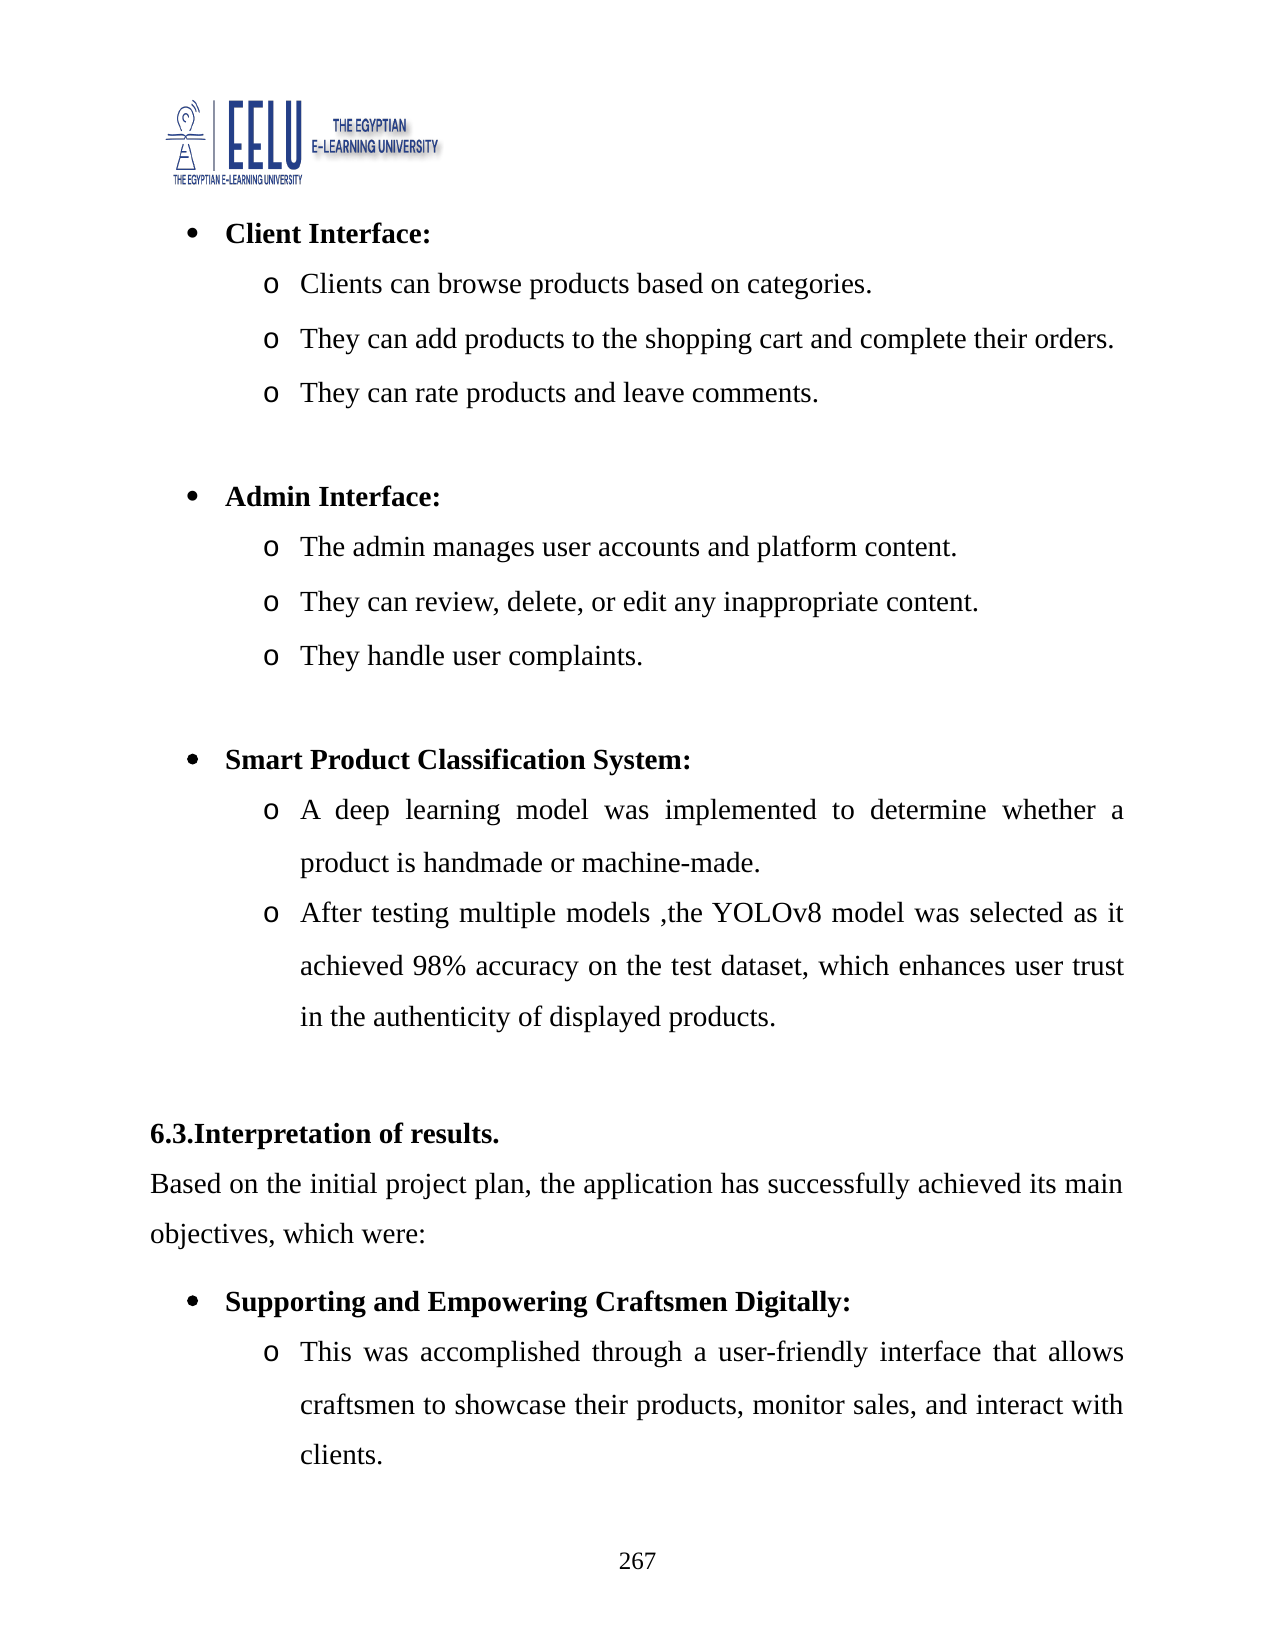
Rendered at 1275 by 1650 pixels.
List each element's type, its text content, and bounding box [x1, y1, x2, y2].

list They can rate products and leave comments. [262, 375, 1125, 411]
list Supporting and Empowering Craftsmen Digitally: [187, 1284, 1125, 1317]
list They can review, delete, or edit any inappropriate content. [262, 584, 1125, 620]
list Client Interface: [187, 216, 1125, 250]
list Clients can browse products based on categories. [262, 267, 1125, 303]
text Based on the initial project plan, the application has successfully achieved its main objectives, which were: [150, 1166, 1125, 1250]
list This was accomplished through a user-friendly interface that allows craftsmen to showcase their products, monitor sales, and interact with clients. [262, 1334, 1125, 1471]
list The admin manages user accounts and platform content. [262, 529, 1125, 566]
list Smart Product Classification System: [187, 742, 1125, 776]
list After testing multiple models ,the YOLOv8 model was selected as it achieved 98% accuracy on the test dataset, which enhances user trust in the authenticity of displayed products. [262, 896, 1125, 1032]
list Admin Interface: [187, 479, 1125, 513]
list They can add products to the shopping cart and complete their orders. [262, 321, 1125, 357]
subtitle 6.3.Interpretation of results. [150, 1116, 1125, 1149]
list A deep learning model was implemented to determine whether a product is handmade or machine-made. [262, 792, 1125, 879]
picture [150, 75, 444, 188]
list They handle user complaints. [262, 638, 1125, 674]
